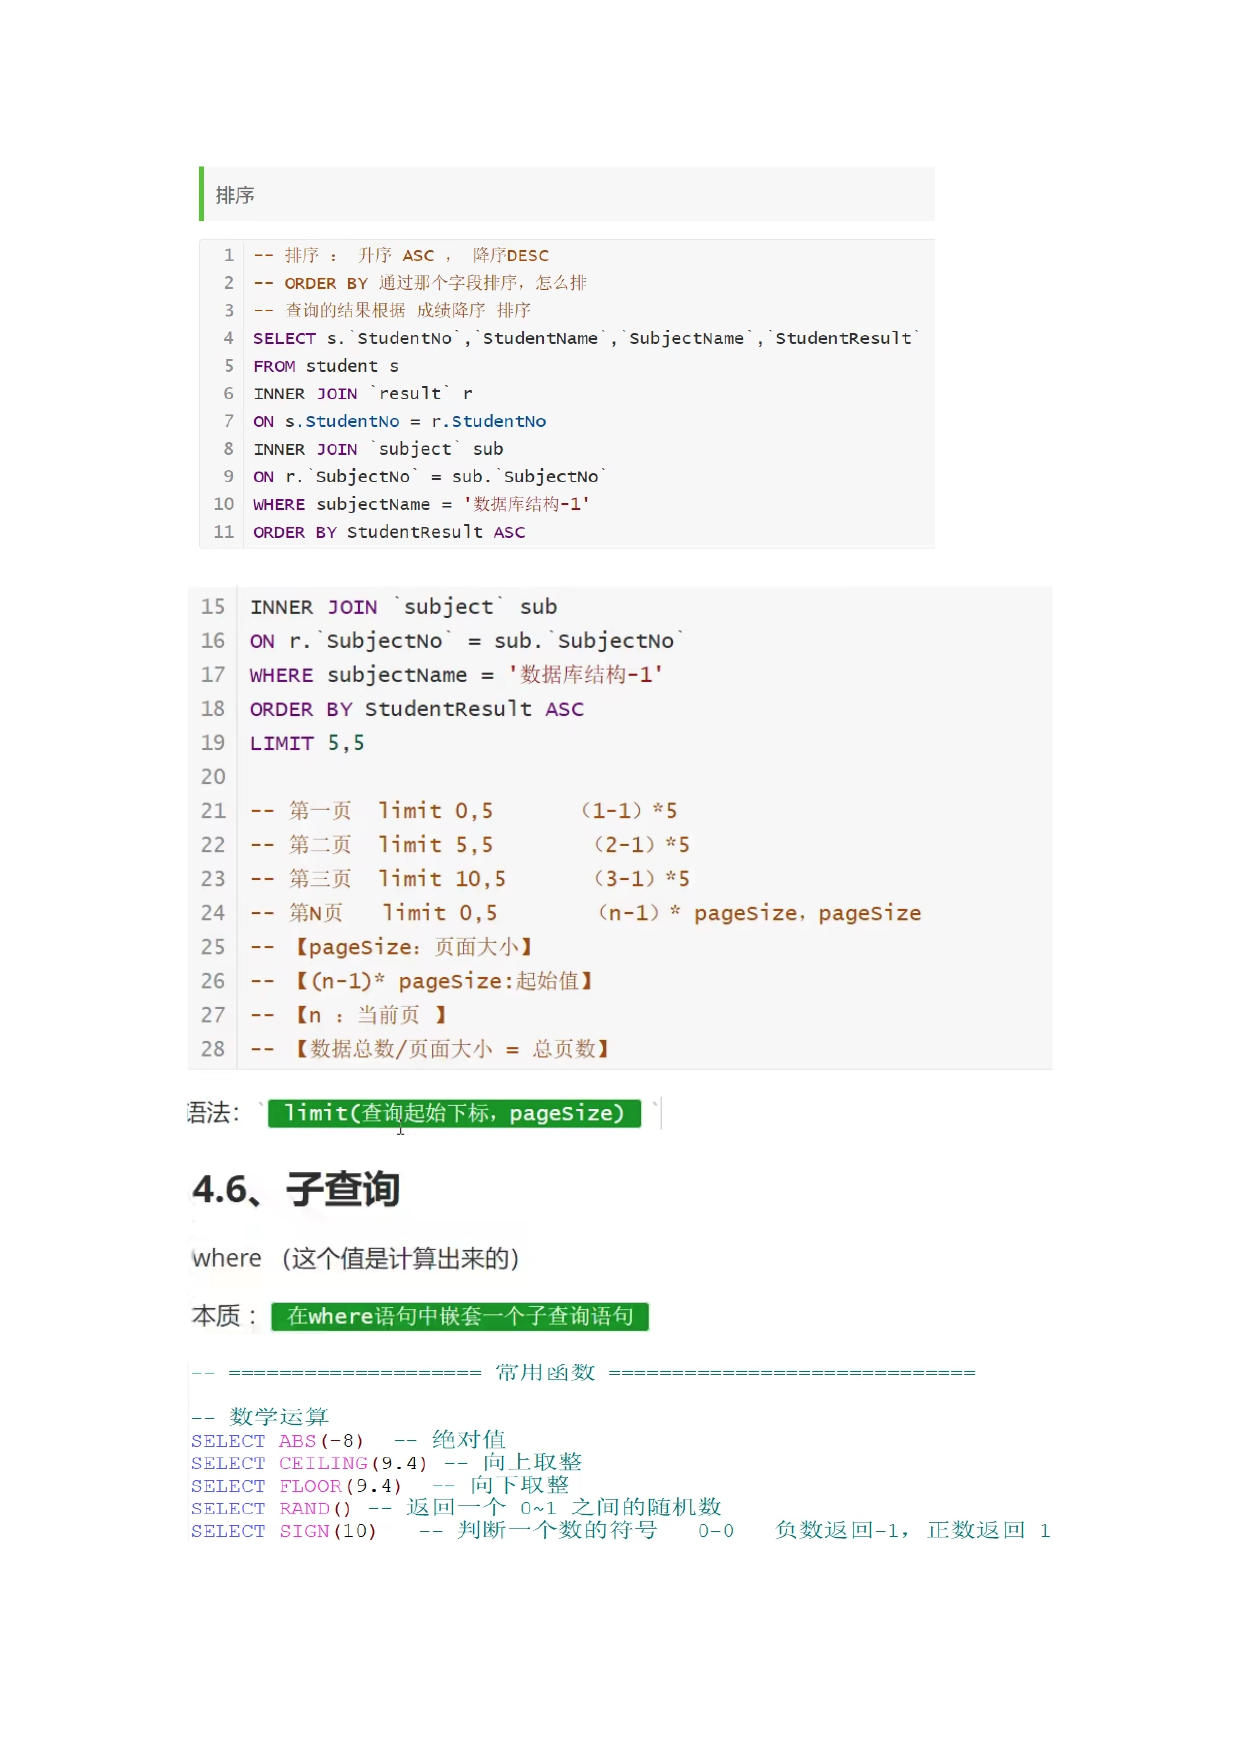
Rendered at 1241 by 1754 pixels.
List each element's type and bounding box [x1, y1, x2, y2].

picture [187, 162, 936, 554]
picture [187, 1364, 1053, 1542]
picture [187, 584, 1053, 1141]
picture [187, 1169, 655, 1334]
